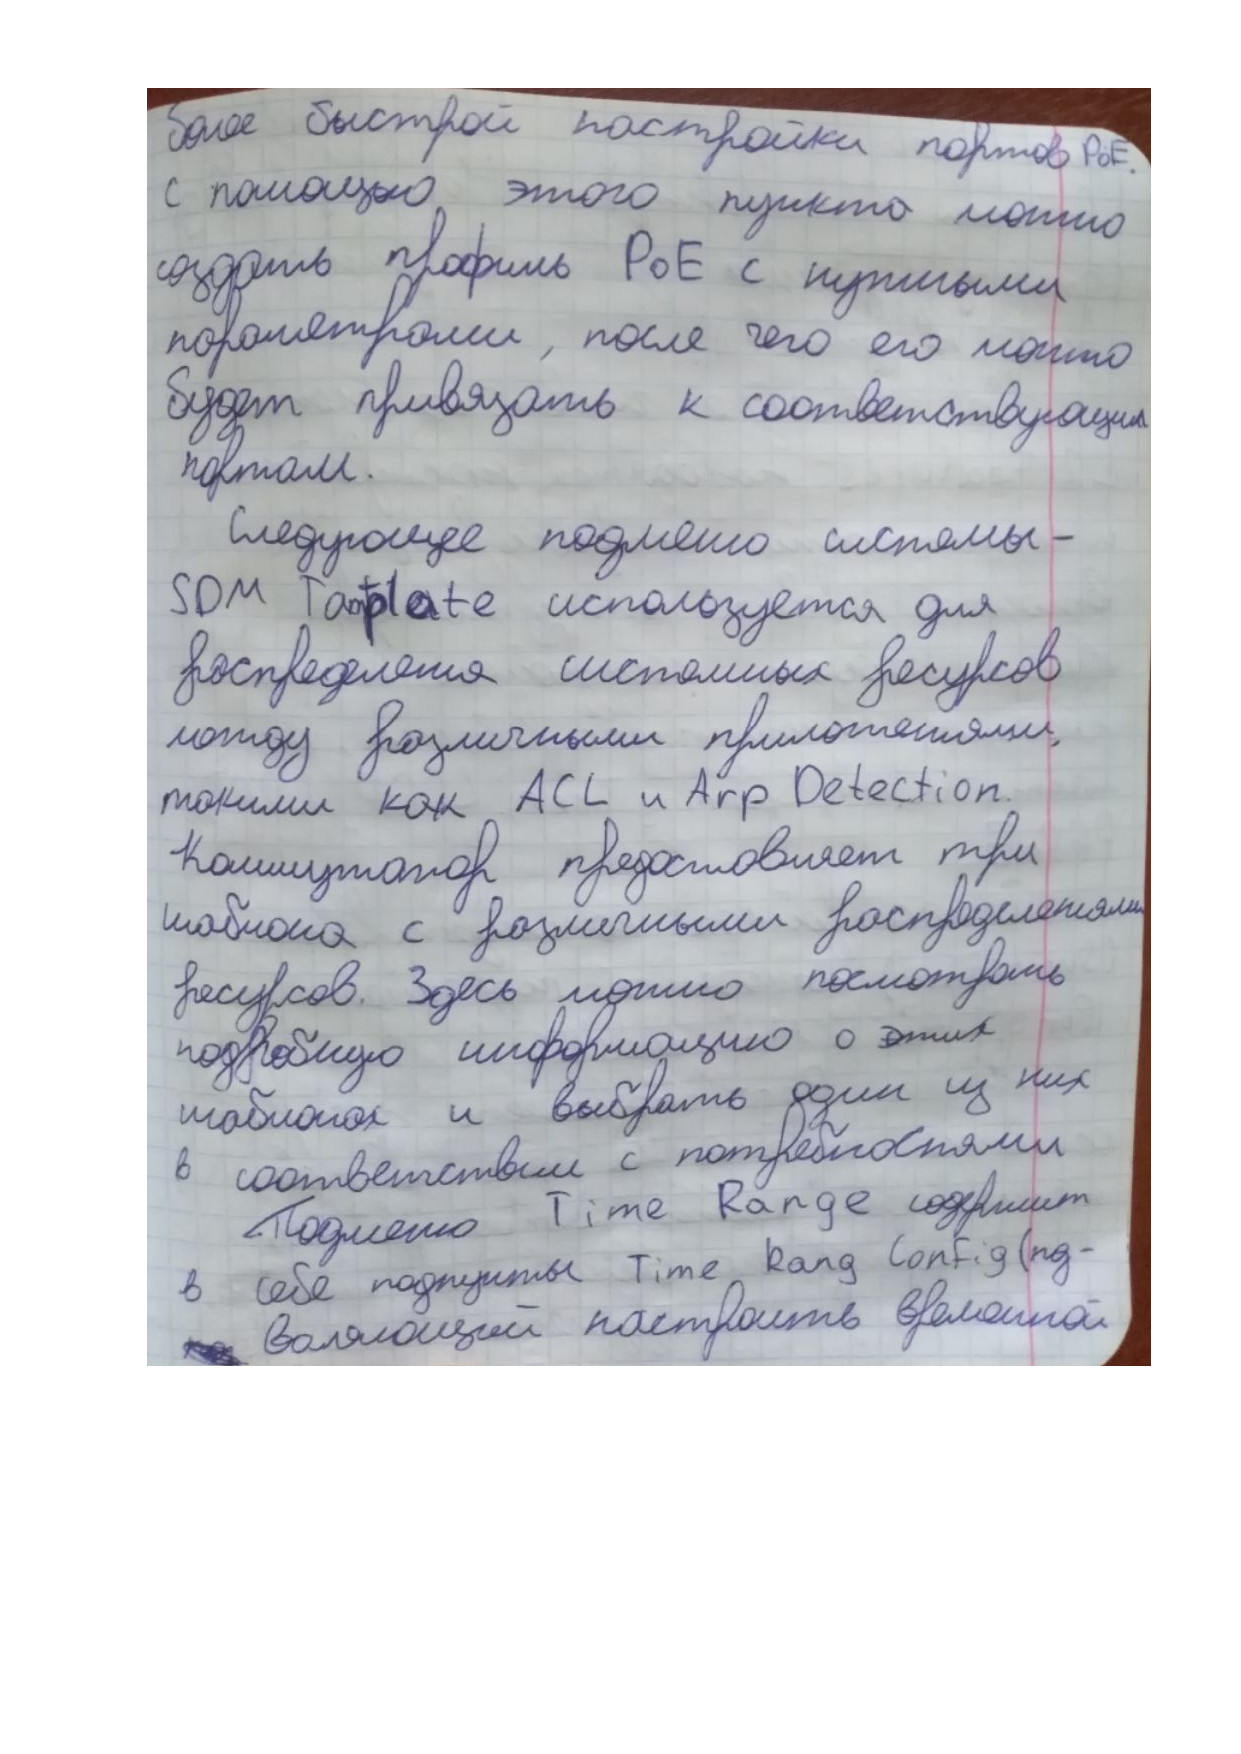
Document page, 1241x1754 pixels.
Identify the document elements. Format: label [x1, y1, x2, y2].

picture [147, 88, 1151, 1366]
